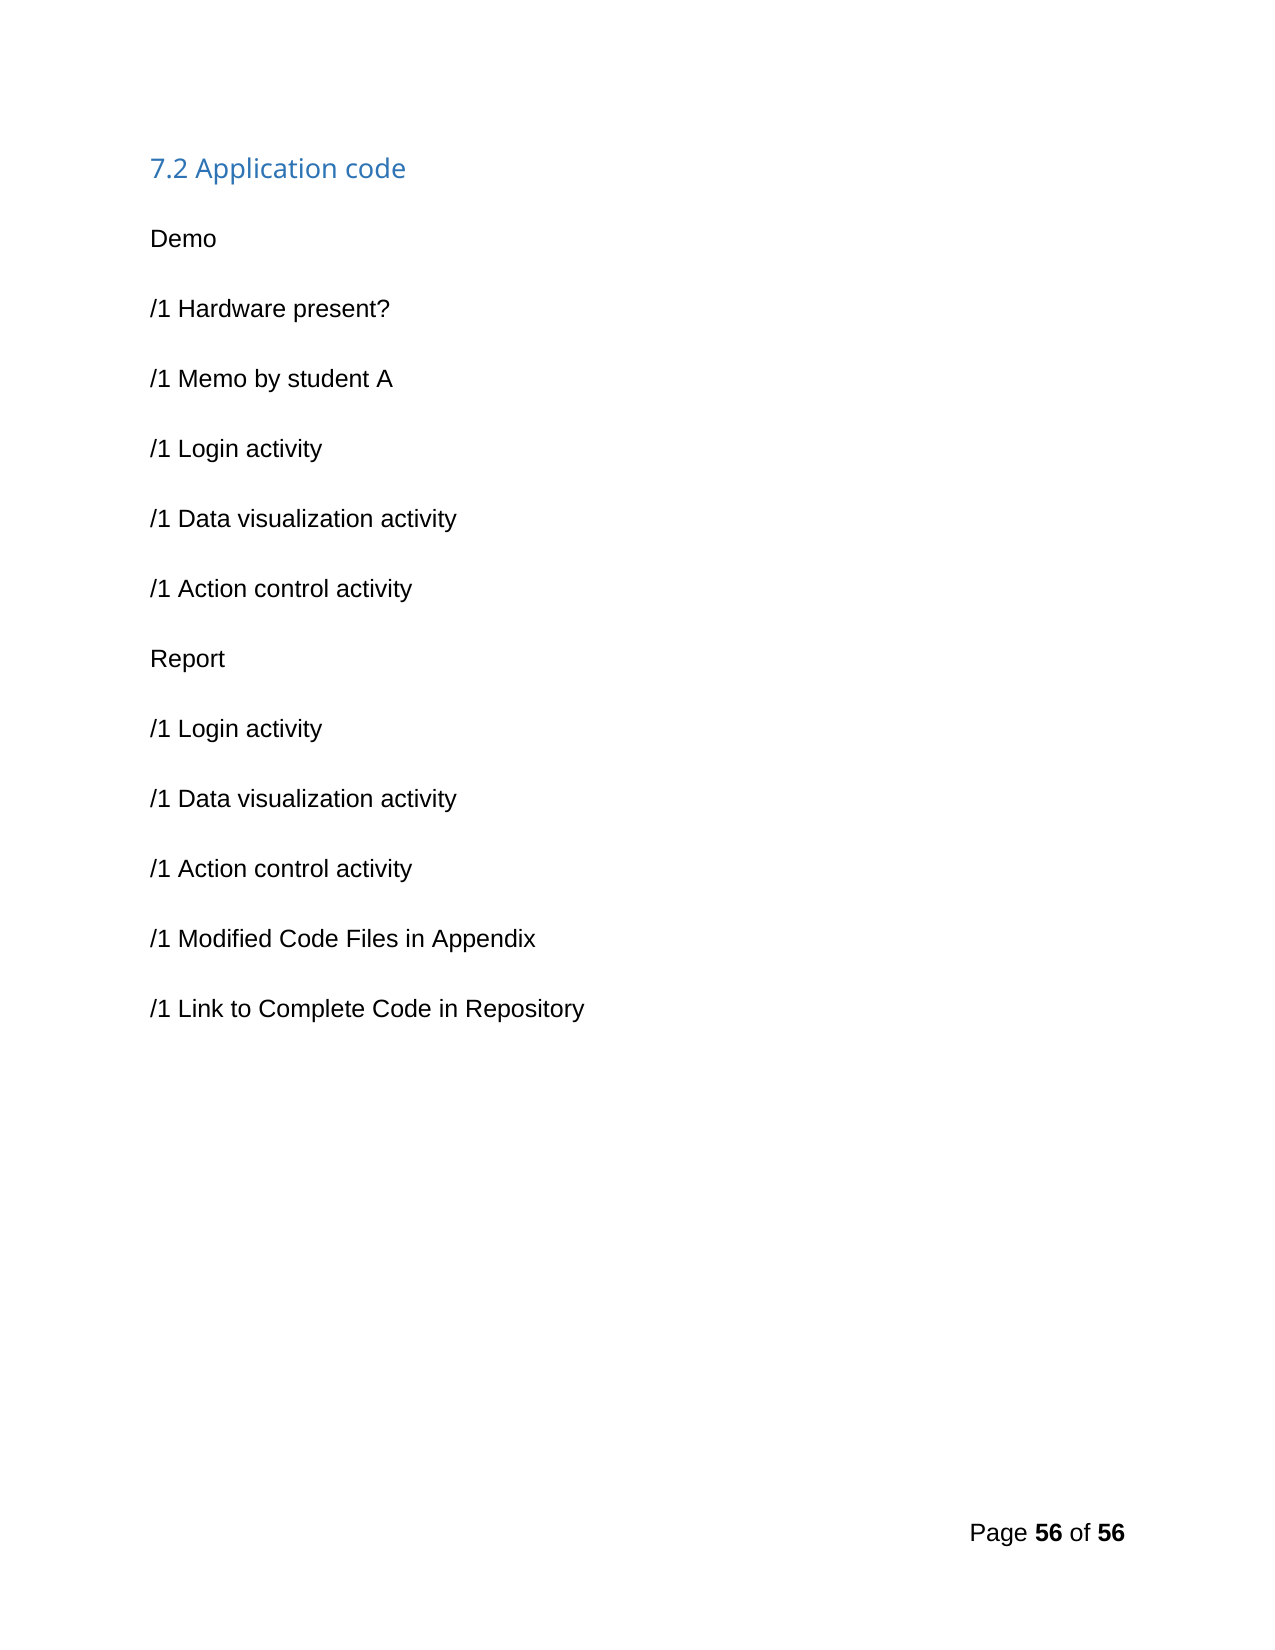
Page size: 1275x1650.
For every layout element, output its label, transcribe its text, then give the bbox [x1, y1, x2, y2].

text /1 Action control activity [150, 854, 1125, 882]
text /1 Data visualization activity [150, 784, 1125, 812]
text Demo [150, 224, 1125, 252]
text /1 Modified Code Files in Appendix [150, 924, 1125, 952]
text /1 Link to Complete Code in Repository [150, 994, 1125, 1022]
text /1 Action control activity [150, 574, 1125, 602]
text /1 Login activity [150, 434, 1125, 462]
text Report [150, 644, 1125, 672]
text /1 Login activity [150, 714, 1125, 742]
text /1 Hardware present? [150, 294, 1125, 322]
text /1 Data visualization activity [150, 504, 1125, 532]
text /1 Memo by student A [150, 364, 1125, 392]
